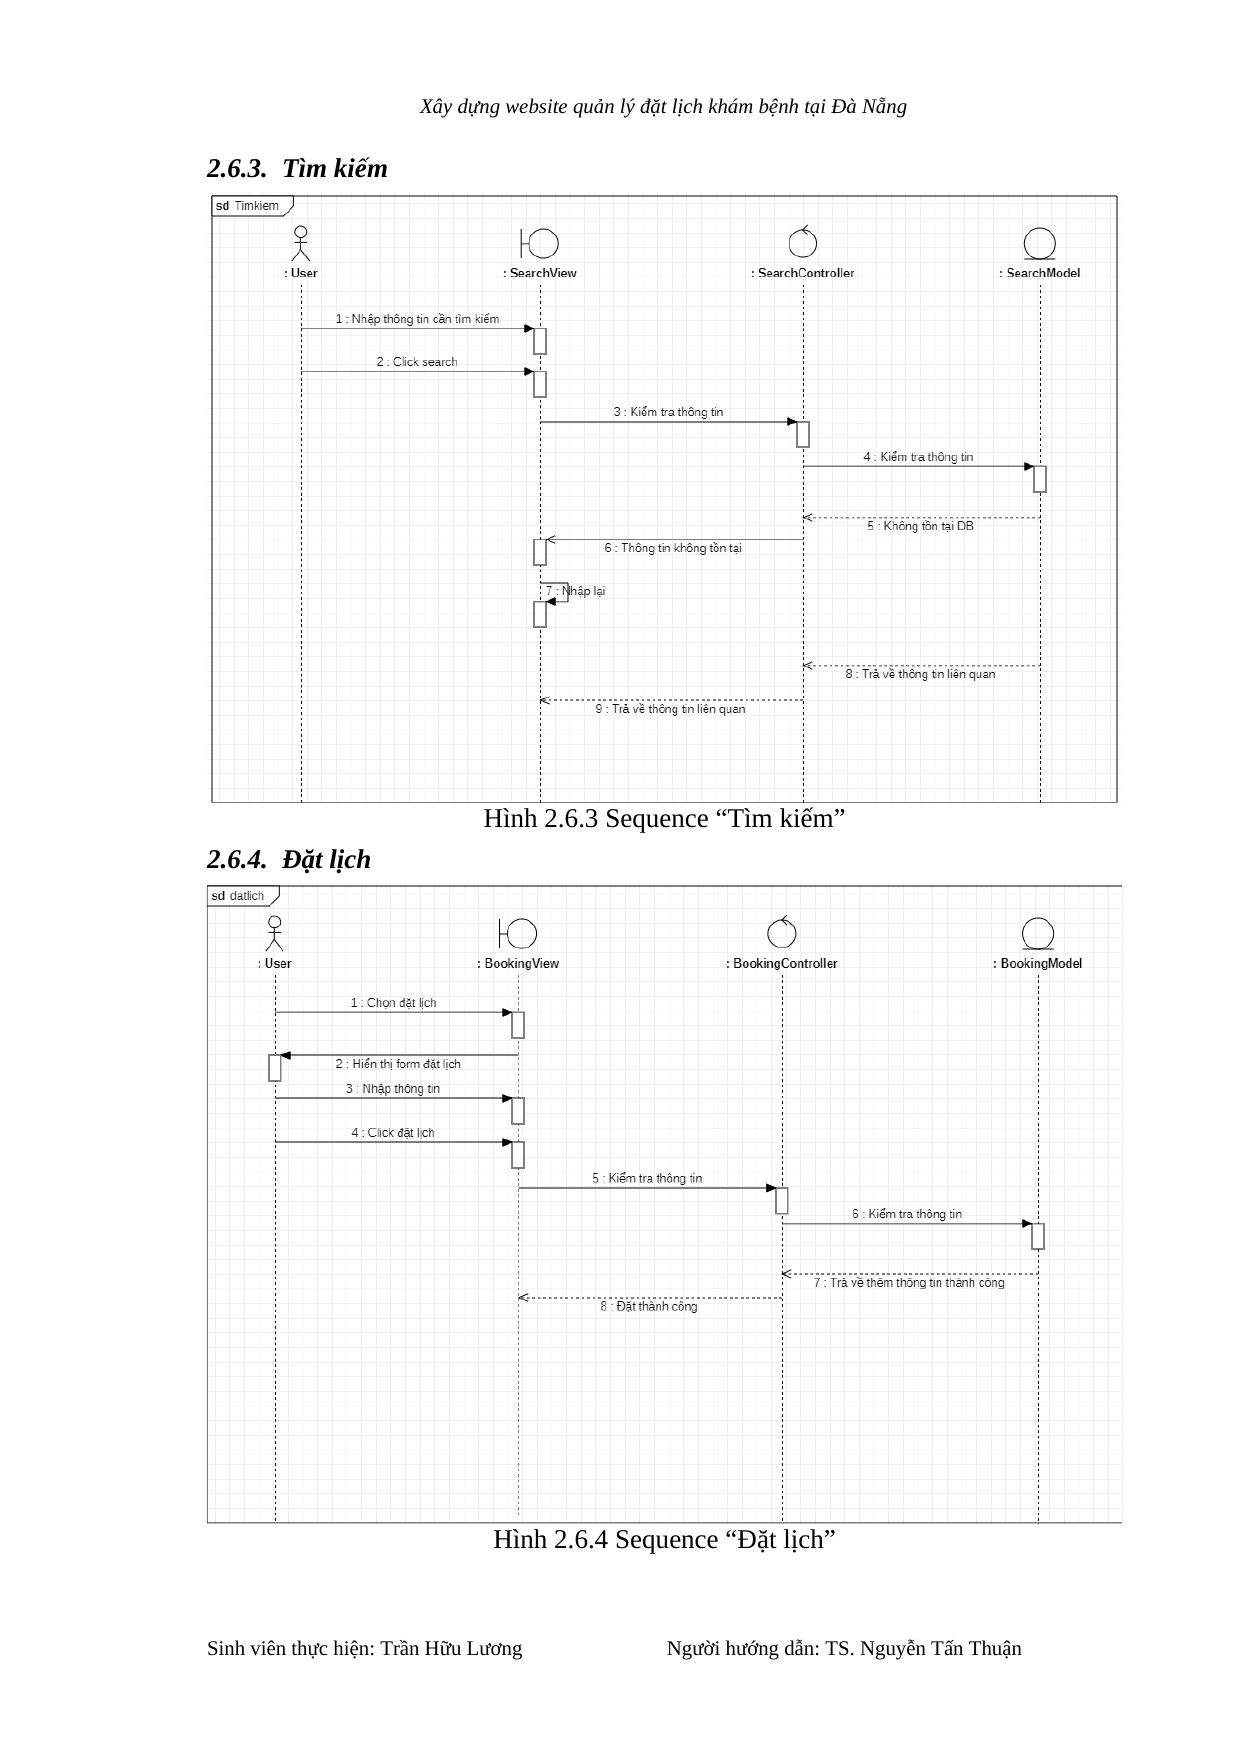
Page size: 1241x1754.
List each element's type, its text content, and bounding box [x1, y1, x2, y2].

text Hình 2.6.4 Sequence “Đặt lịch” [207, 1524, 1122, 1555]
picture [206, 193, 1123, 803]
text Hình 2.6.3 Sequence “Tìm kiếm” [207, 803, 1122, 833]
list Tìm kiếm [207, 153, 1122, 184]
list Đặt lịch [207, 843, 1122, 874]
picture [206, 883, 1123, 1524]
